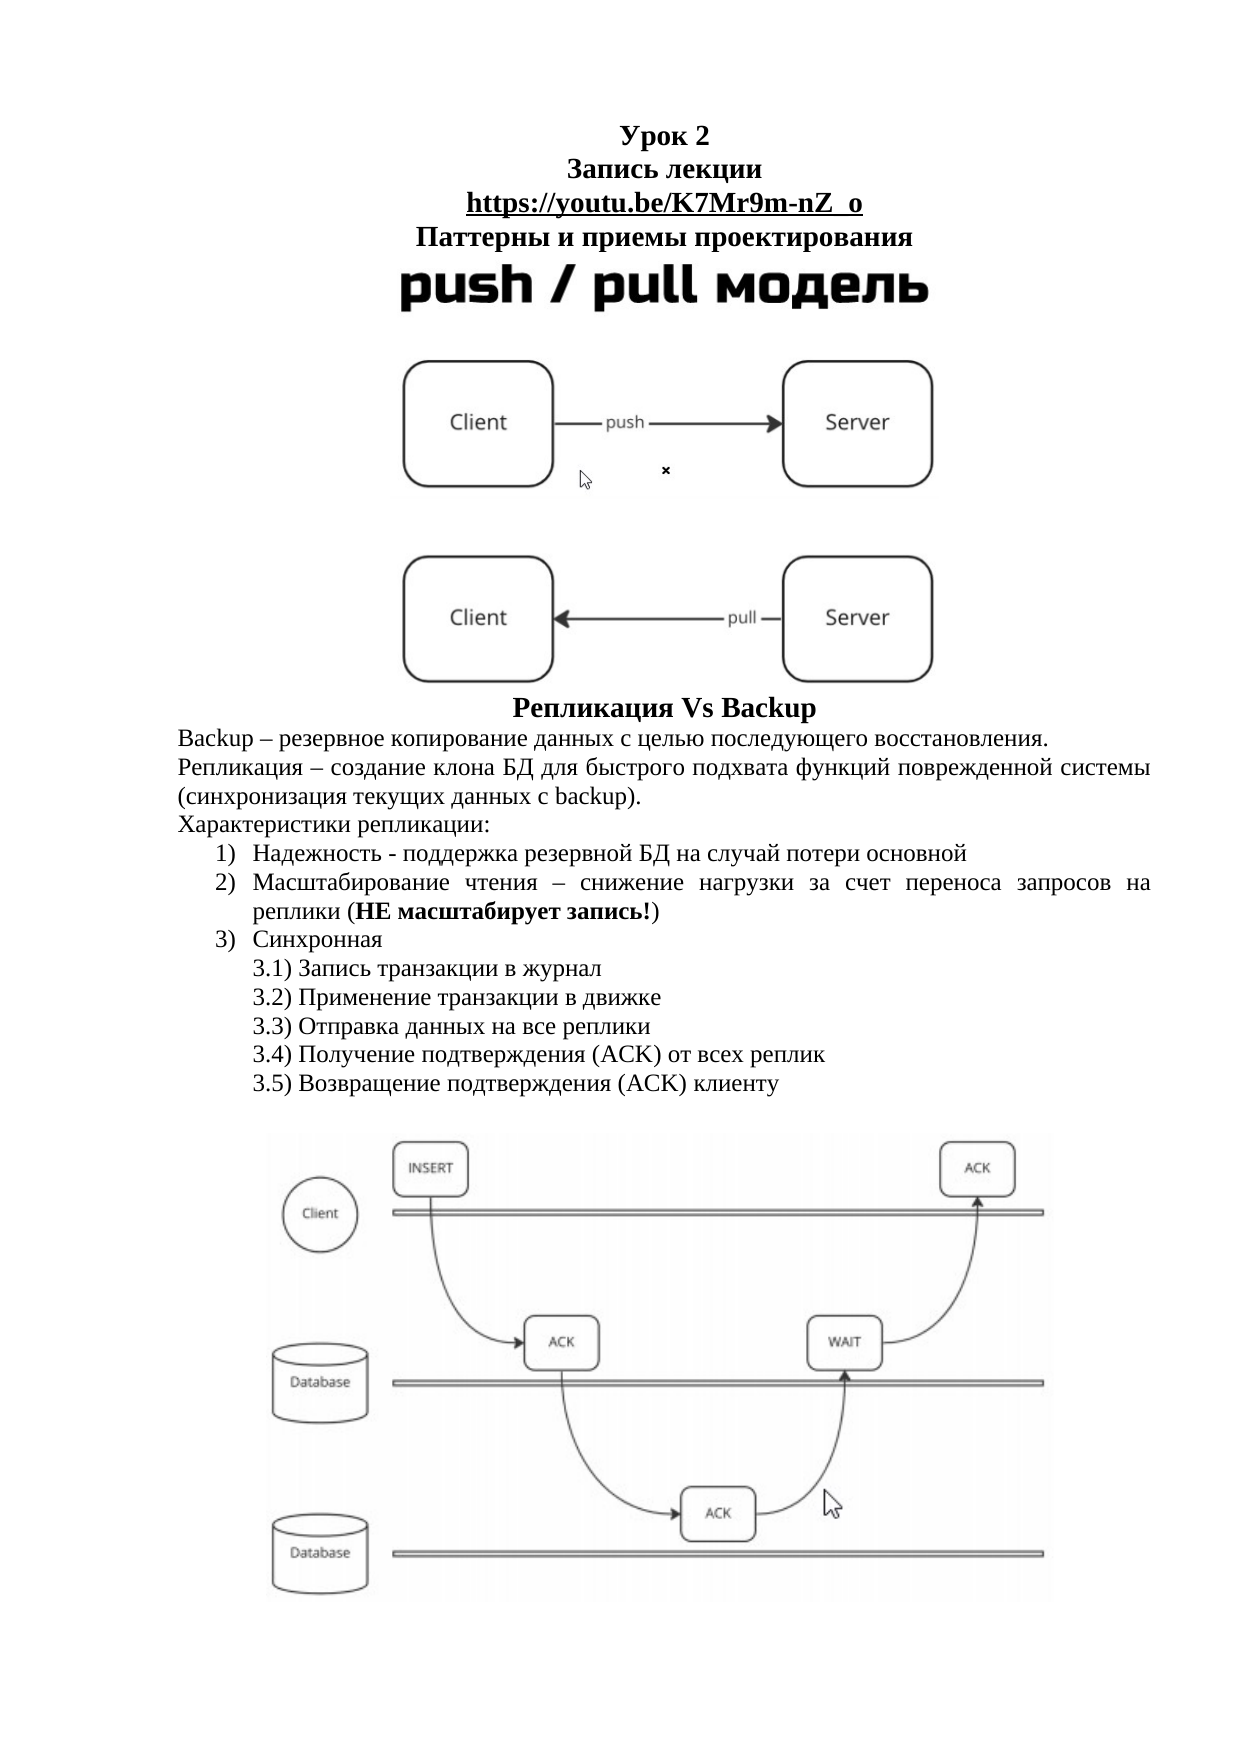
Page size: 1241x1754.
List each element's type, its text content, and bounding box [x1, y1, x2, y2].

picture [266, 1097, 1063, 1602]
list 3.4) Получение подтверждения (ACK) от всех реплик [252, 1039, 1152, 1068]
list 3.5) Возвращение подтверждения (ACK) клиенту [252, 1068, 1152, 1097]
text Урок 2 [177, 118, 1152, 152]
text Паттерны и приемы проектирования [177, 219, 1152, 252]
list 3.2) Применение транзакции в движке [252, 982, 1152, 1011]
picture [389, 252, 940, 690]
list 3.3) Отправка данных на все реплики [252, 1011, 1152, 1039]
list 3.1) Запись транзакции в журнал [252, 953, 1152, 982]
text Репликация Vs Backup [177, 690, 1152, 723]
text Характеристики репликации: [177, 809, 1152, 838]
list Синхронная [215, 924, 1152, 953]
list Надежность - поддержка резервной БД на случай потери основной [215, 838, 1152, 867]
text Репликация – создание клона БД для быстрого подхвата функций поврежденной системы (синхронизация текущих данных с backup). [177, 752, 1152, 809]
text Backup – резервное копирование данных с целью последующего восстановления. [177, 723, 1152, 752]
text https://youtu.be/K7Mr9m-nZ_o [177, 185, 1152, 219]
text Запись лекции [177, 152, 1152, 185]
list Масштабирование чтения – снижение нагрузки за счет переноса запросов на реплики (НЕ масштабирует запись!) [215, 867, 1152, 924]
